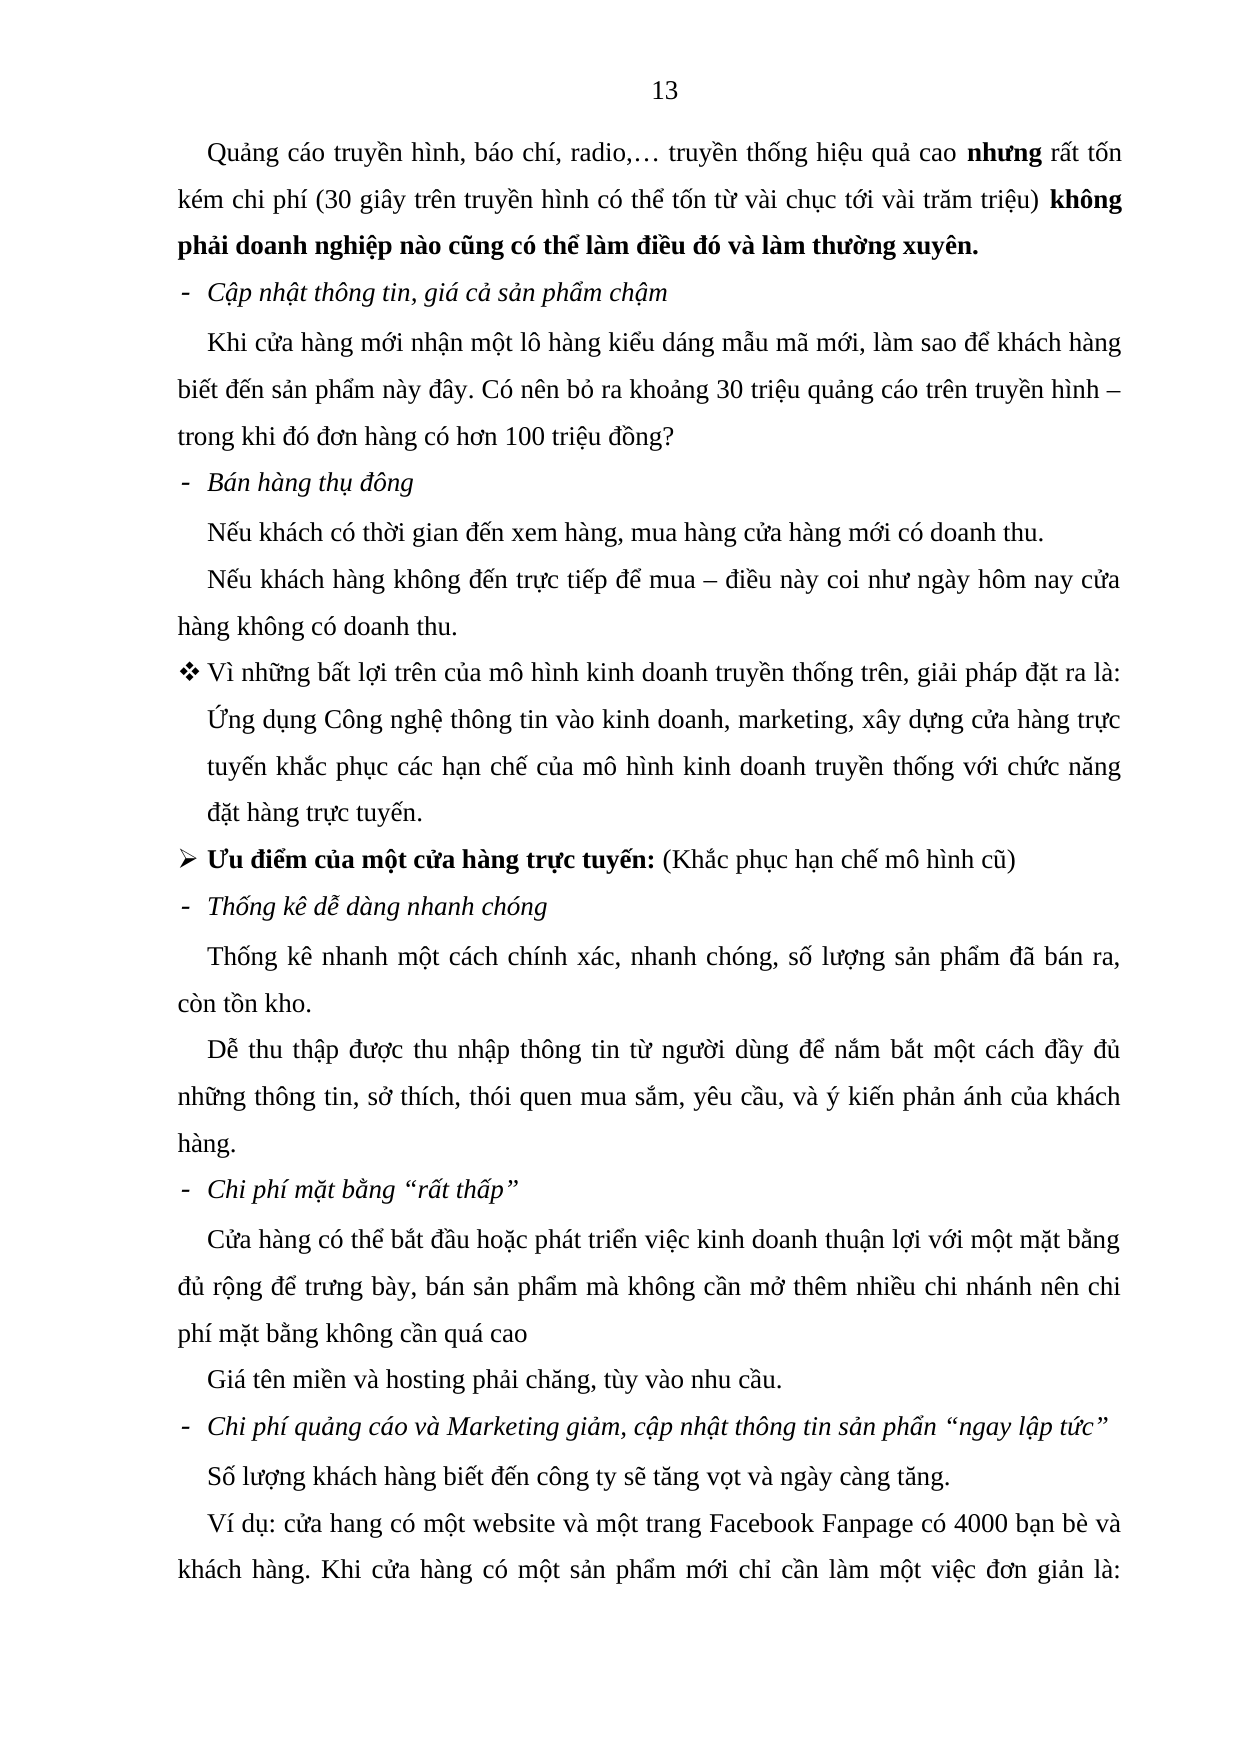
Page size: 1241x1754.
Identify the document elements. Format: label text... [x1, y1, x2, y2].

list Bán hàng thụ đông [177, 466, 1122, 500]
list Cập nhật thông tin, giá cả sản phẩm chậm [177, 276, 1122, 309]
text Khi cửa hàng mới nhận một lô hàng kiểu dáng mẫu mã mới, làm sao để khách hàng biết đến sản phẩm này đây. Có nên bỏ ra khoảng 30 triệu quảng cáo trên truyền hình – trong khi đó đơn hàng có hơn 100 triệu đồng? [177, 326, 1122, 451]
list Vì những bất lợi trên của mô hình kinh doanh truyền thống trên, giải pháp đặt ra là: Ứng dụng Công nghệ thông tin vào kinh doanh, marketing, xây dựng cửa hàng trực tuyến khắc phục các hạn chế của mô hình kinh doanh truyền thống với chức năng đặt hàng trực tuyến. [177, 656, 1122, 828]
text Quảng cáo truyền hình, báo chí, radio,… truyền thống hiệu quả cao nhưng rất tốn kém chi phí (30 giây trên truyền hình có thể tốn từ vài chục tới vài trăm triệu) không phải doanh nghiệp nào cũng có thể làm điều đó và làm thường xuyên. [177, 136, 1122, 261]
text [177, 1507, 1122, 1585]
list Thống kê dễ dàng nhanh chóng [177, 890, 1122, 923]
text Cửa hàng có thể bắt đầu hoặc phát triển việc kinh doanh thuận lợi với một mặt bằng đủ rộng để trưng bày, bán sản phẩm mà không cần mở thêm nhiều chi nhánh nên chi phí mặt bằng không cần quá cao [177, 1223, 1122, 1348]
list Ưu điểm của một cửa hàng trực tuyến: (Khắc phục hạn chế mô hình cũ) [177, 843, 1122, 874]
text Nếu khách hàng không đến trực tiếp để mua – điều này coi như ngày hôm nay cửa hàng không có doanh thu. [177, 563, 1122, 641]
text Nếu khách có thời gian đến xem hàng, mua hàng cửa hàng mới có doanh thu. [177, 516, 1122, 547]
text Dễ thu thập được thu nhập thông tin từ người dùng để nắm bắt một cách đầy đủ những thông tin, sở thích, thói quen mua sắm, yêu cầu, và ý kiến phản ánh của khách hàng. [177, 1033, 1122, 1158]
text Thống kê nhanh một cách chính xác, nhanh chóng, số lượng sản phẩm đã bán ra, còn tồn kho. [177, 940, 1122, 1018]
text Số lượng khách hàng biết đến công ty sẽ tăng vọt và ngày càng tăng. [177, 1460, 1122, 1491]
list Chi phí quảng cáo và Marketing giảm, cập nhật thông tin sản phẩn “ngay lập tức” [177, 1410, 1122, 1444]
list Chi phí mặt bằng “rất thấp” [177, 1173, 1122, 1207]
text Giá tên miền và hosting phải chăng, tùy vào nhu cầu. [177, 1363, 1122, 1395]
